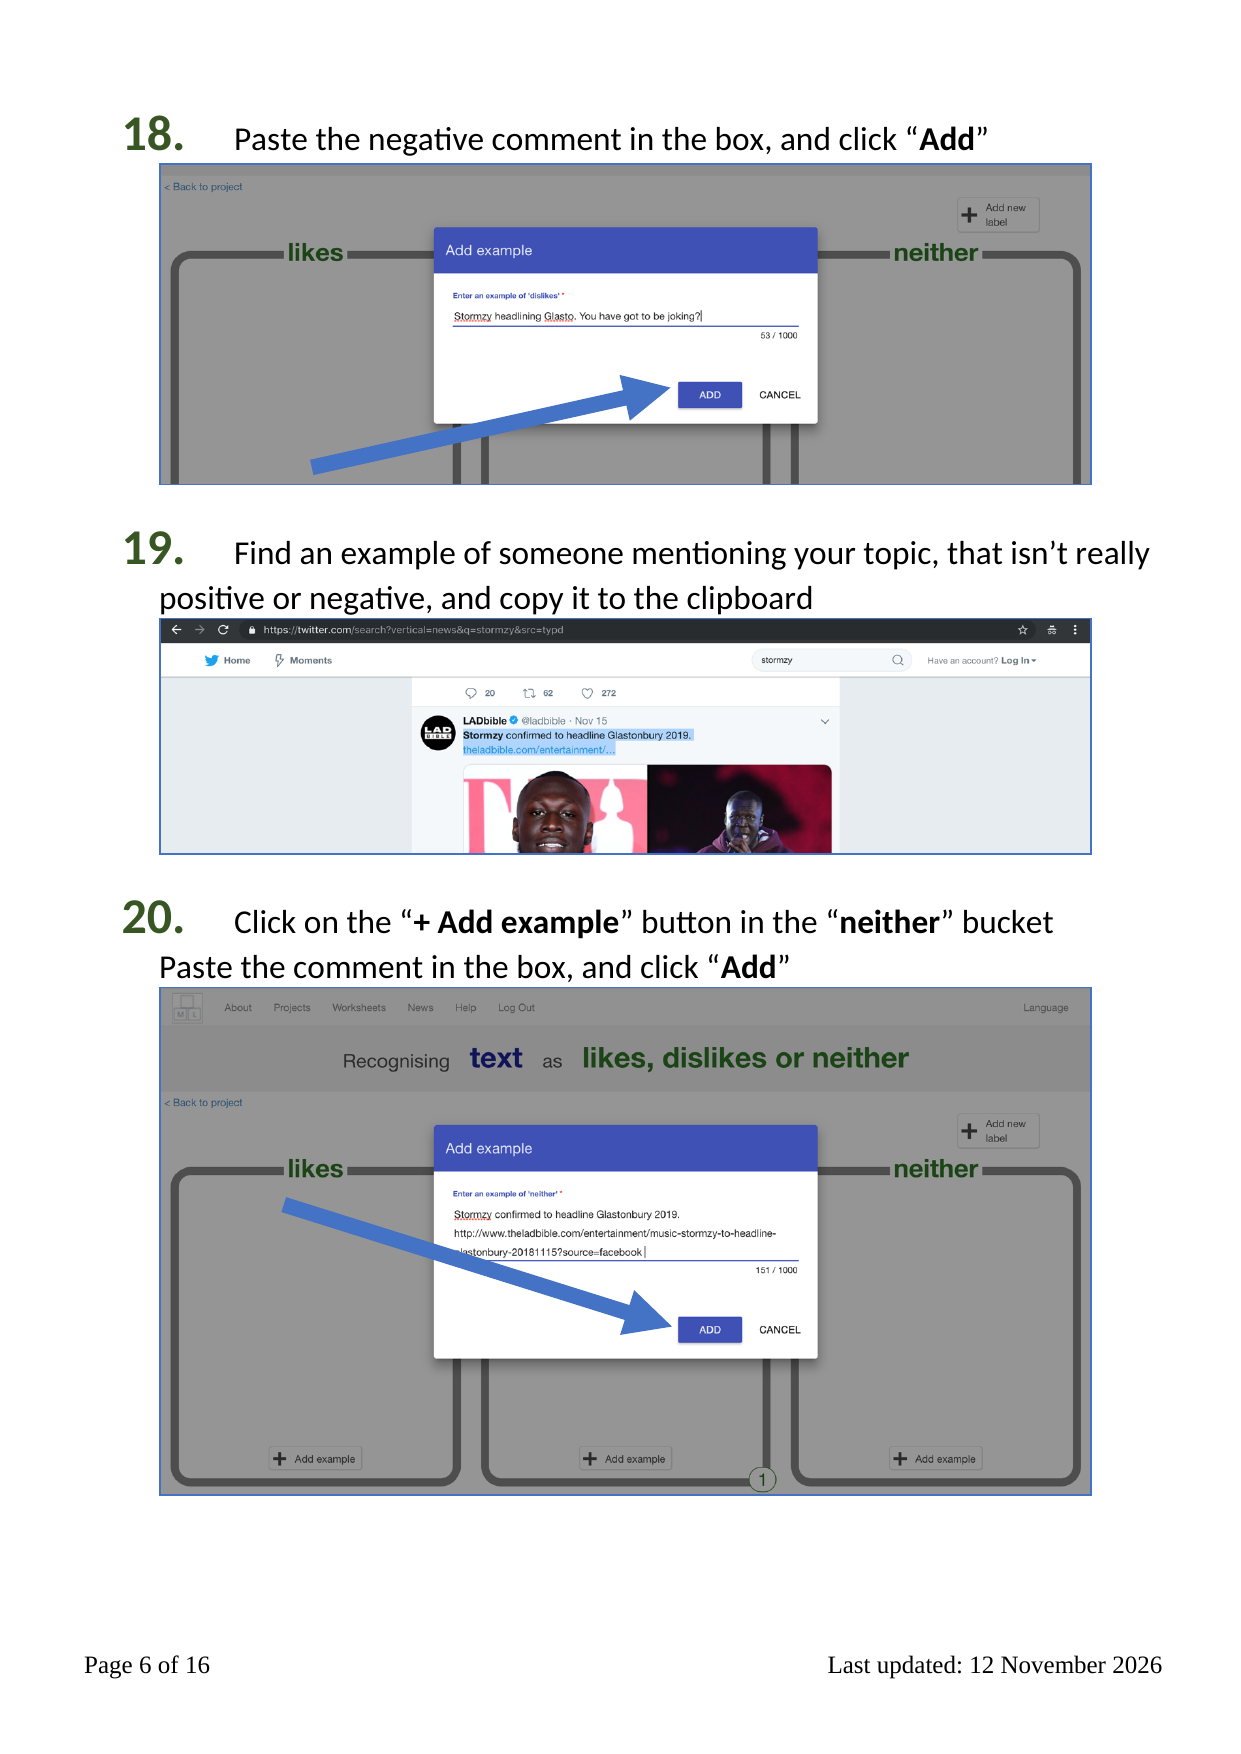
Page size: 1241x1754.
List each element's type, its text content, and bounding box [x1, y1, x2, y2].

picture [161, 165, 1090, 484]
picture [161, 619, 1090, 853]
picture [161, 988, 1090, 1494]
